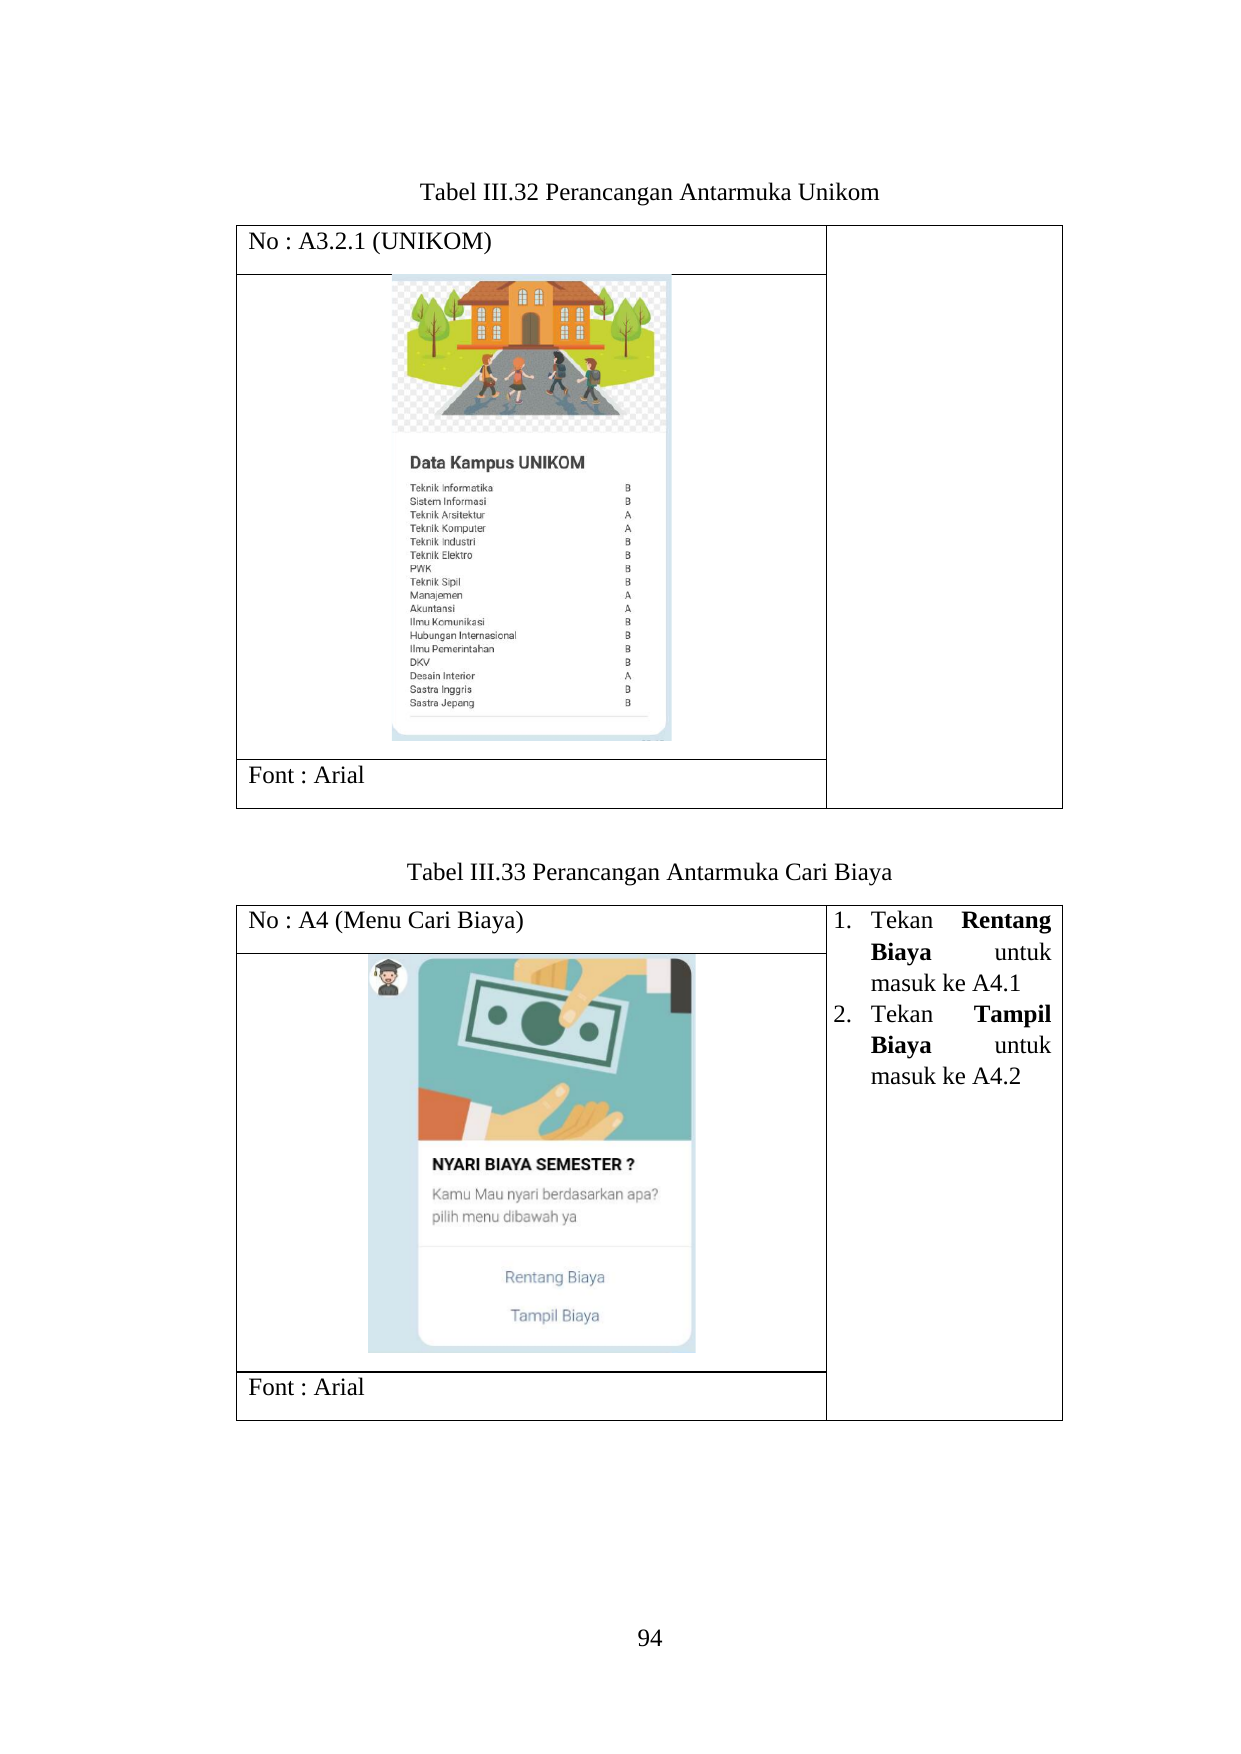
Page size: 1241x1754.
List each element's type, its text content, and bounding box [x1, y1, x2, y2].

table_header Tekan Rentang Biaya untuk masuk ke A4.1 Tekan Tampil Biaya untuk masuk ke A4.2 [827, 906, 1062, 1420]
table_cell Font : Arial [237, 1373, 826, 1420]
picture [391, 274, 672, 741]
table_header No : A3.2.1 (UNIKOM) [237, 226, 826, 274]
table_header No : A4 (Menu Cari Biaya) [237, 906, 826, 953]
table_cell [237, 954, 826, 1371]
table_cell [237, 275, 826, 759]
table_header [827, 226, 1062, 808]
table_cell Font : Arial [237, 760, 826, 808]
text Tabel III.32 Perancangan Antarmuka Unikom [236, 177, 1063, 206]
text Tabel III.33 Perancangan Antarmuka Cari Biaya [236, 857, 1063, 886]
picture [368, 954, 696, 1353]
